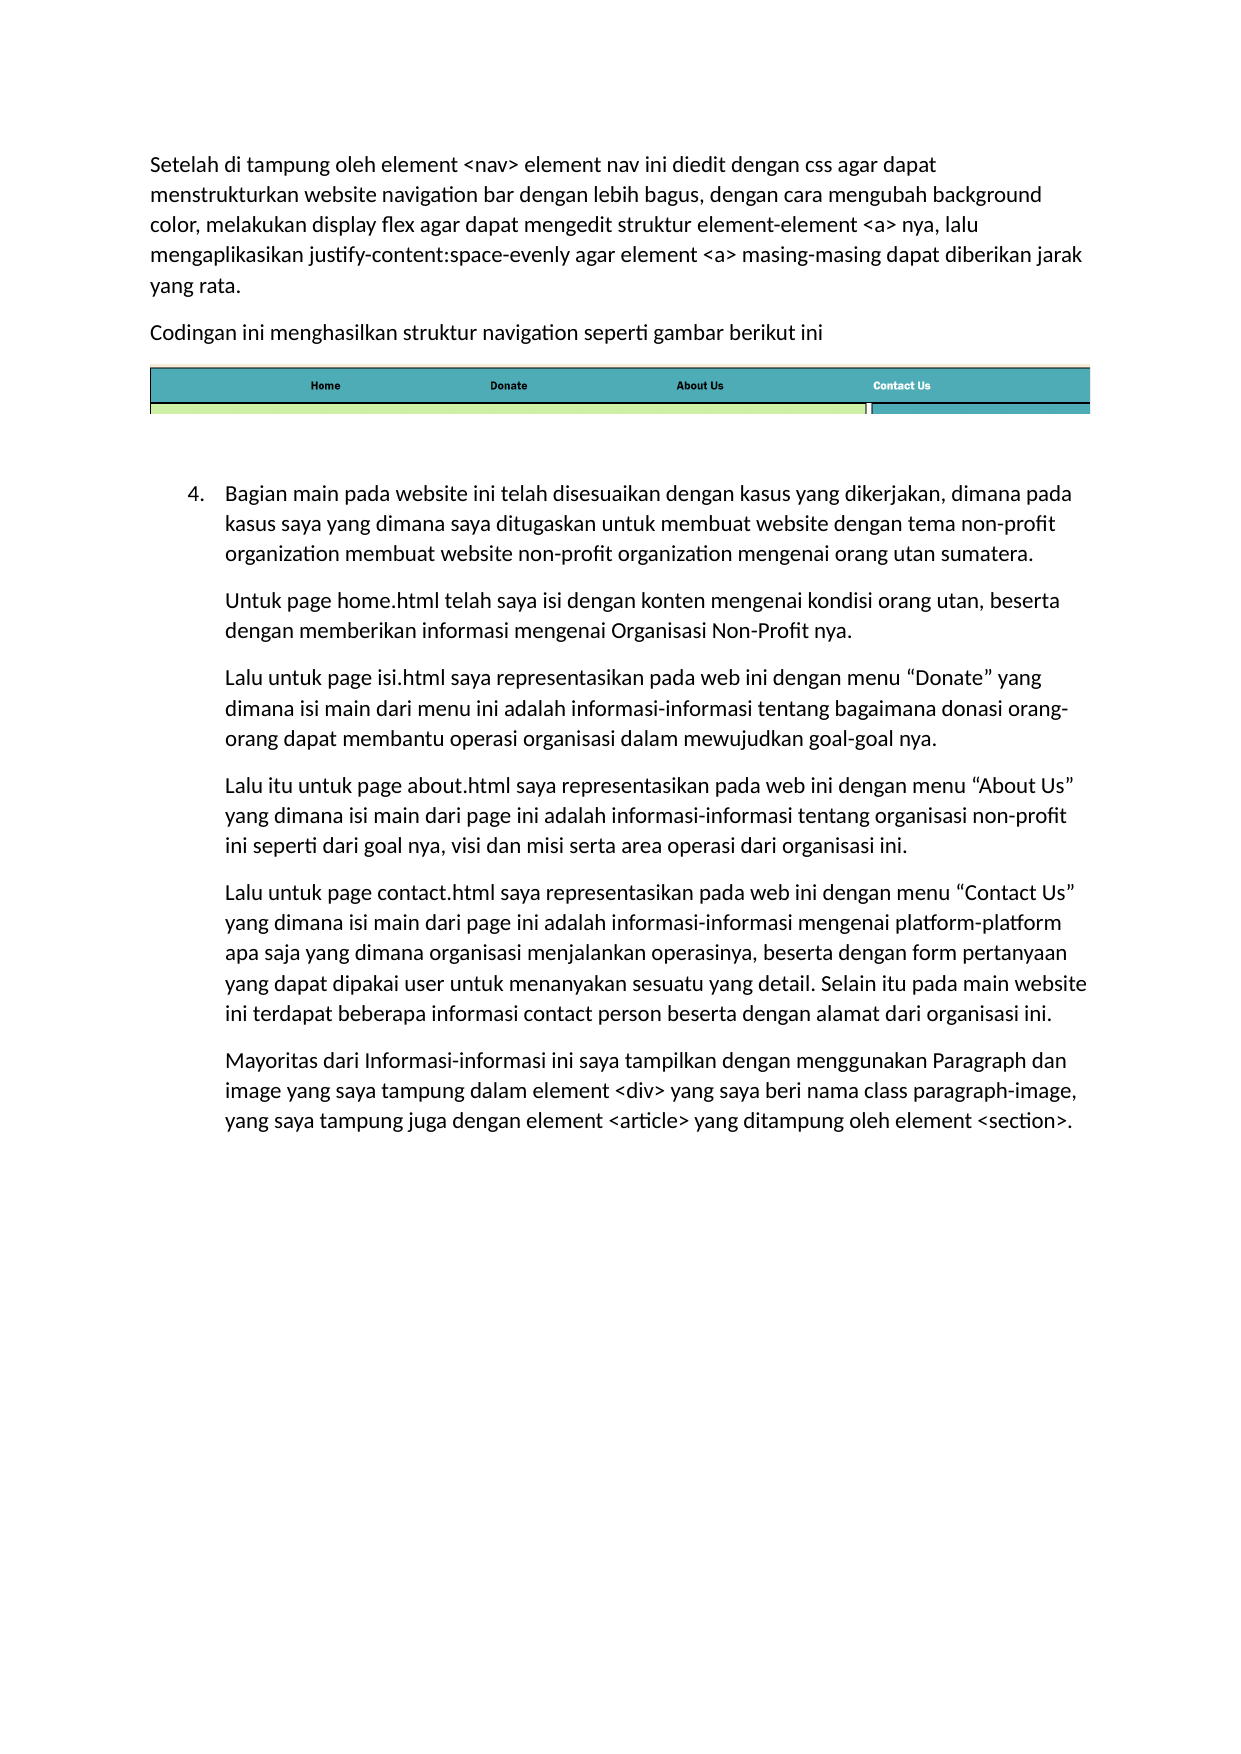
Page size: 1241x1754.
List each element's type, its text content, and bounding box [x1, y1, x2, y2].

text Lalu itu untuk page about.html saya representasikan pada web ini dengan menu “About Us” yang dimana isi main dari page ini adalah informasi-informasi tentang organisasi non-profit ini seperti dari goal nya, visi dan misi serta area operasi dari organisasi ini. [150, 771, 1090, 859]
list Bagian main pada website ini telah disesuaikan dengan kasus yang dikerjakan, dimana pada kasus saya yang dimana saya ditugaskan untuk membuat website dengan tema non-profit organization membuat website non-profit organization mengenai orang utan sumatera. [187, 479, 1090, 568]
text Setelah di tampung oleh element <nav> element nav ini diedit dengan css agar dapat menstrukturkan website navigation bar dengan lebih bagus, dengan cara mengubah background color, melakukan display flex agar dapat mengedit struktur element-element <a> nya, lalu mengaplikasikan justify-content:space-evenly agar element <a> masing-masing dapat diberikan jarak yang rata. [150, 150, 1090, 299]
text Mayoritas dari Informasi-informasi ini saya tampilkan dengan menggunakan Paragraph dan image yang saya tampung dalam element <div> yang saya beri nama class paragraph-image, yang saya tampung juga dengan element <article> yang ditampung oleh element <section>. [150, 1046, 1090, 1134]
text Untuk page home.html telah saya isi dengan konten mengenai kondisi orang utan, beserta dengan memberikan informasi mengenai Organisasi Non-Profit nya. [150, 586, 1090, 645]
text Lalu untuk page isi.html saya representasikan pada web ini dengan menu “Donate” yang dimana isi main dari menu ini adalah informasi-informasi tentang bagaimana donasi orang- orang dapat membantu operasi organisasi dalam mewujudkan goal-goal nya. [150, 663, 1090, 752]
text Codingan ini menghasilkan struktur navigation seperti gambar berikut ini [150, 318, 1090, 346]
picture [150, 364, 1091, 414]
text Lalu untuk page contact.html saya representasikan pada web ini dengan menu “Contact Us” yang dimana isi main dari page ini adalah informasi-informasi mengenai platform-platform apa saja yang dimana organisasi menjalankan operasinya, beserta dengan form pertanyaan yang dapat dipakai user untuk menanyakan sesuatu yang detail. Selain itu pada main website ini terdapat beberapa informasi contact person beserta dengan alamat dari organisasi ini. [150, 878, 1090, 1027]
